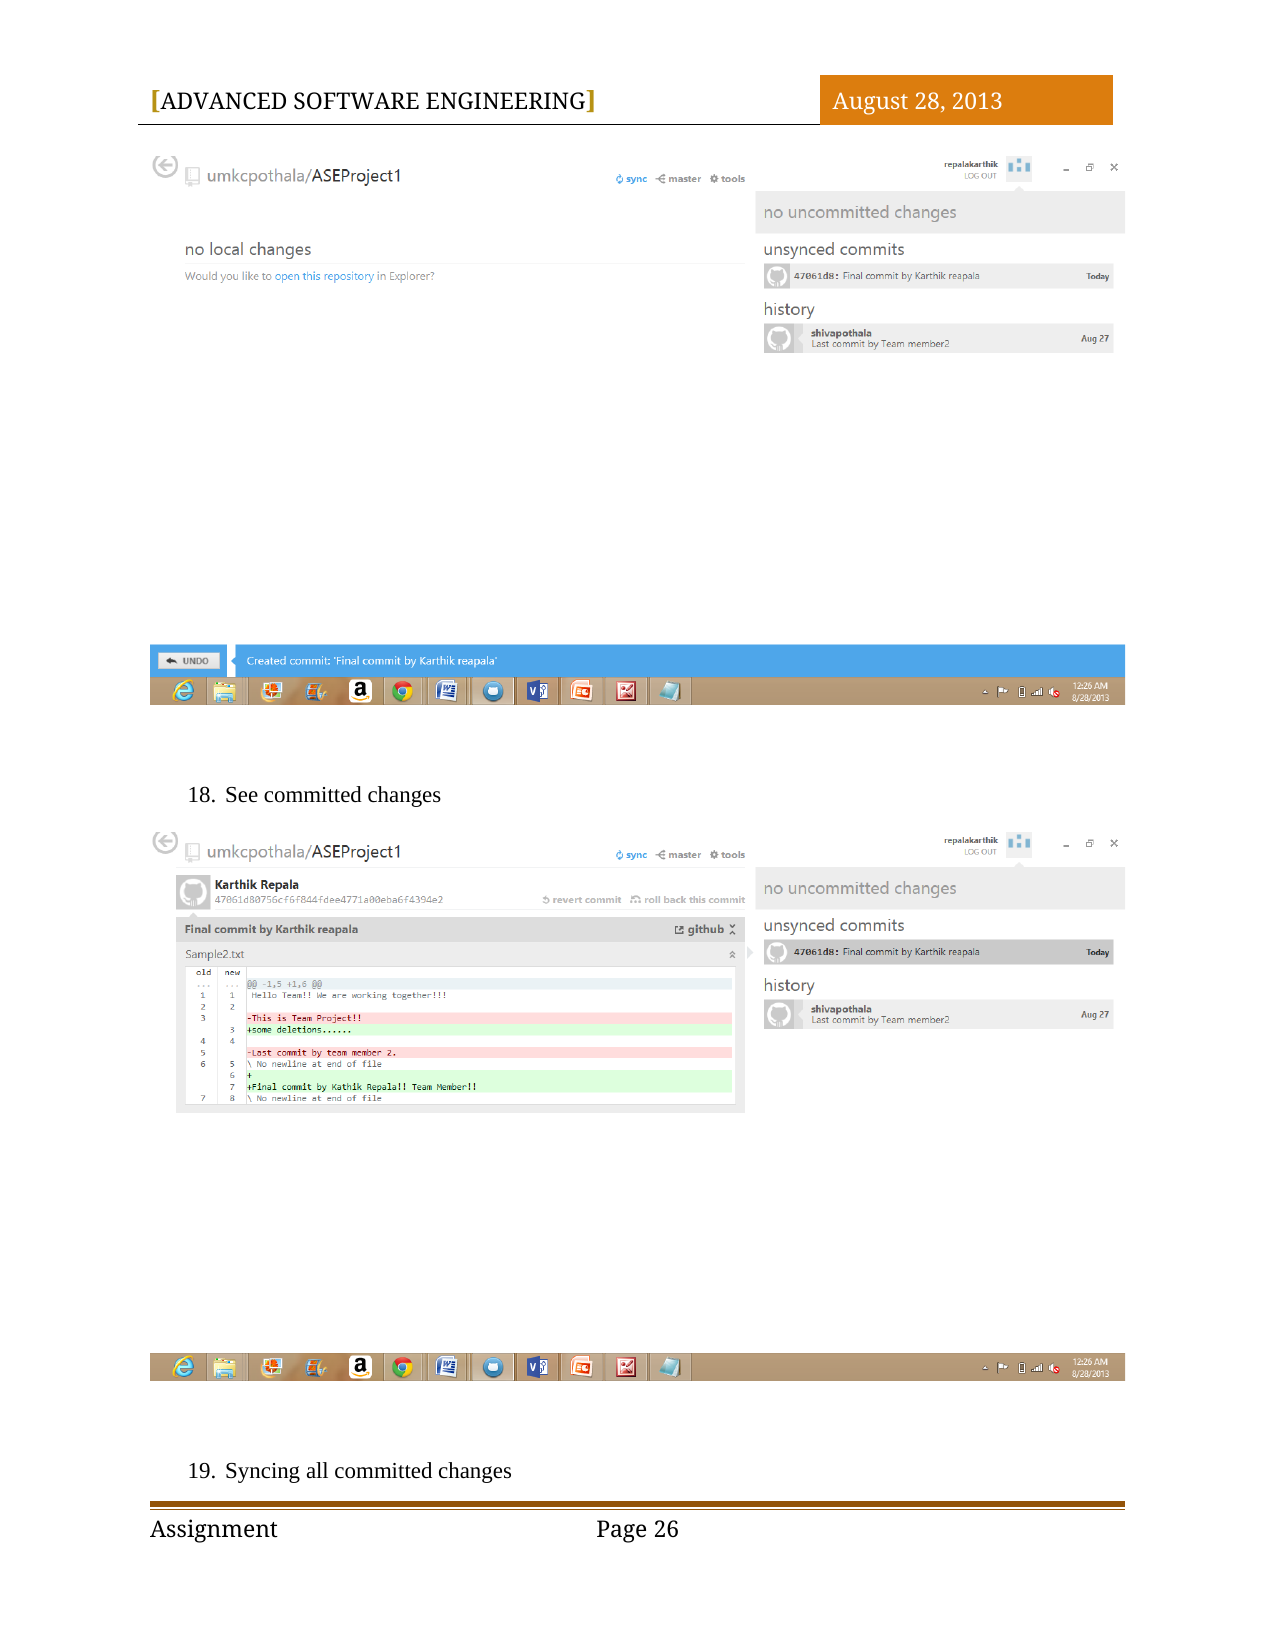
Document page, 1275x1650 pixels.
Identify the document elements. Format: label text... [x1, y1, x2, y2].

list Syncing all committed changes [187, 1457, 1125, 1483]
list See committed changes [187, 781, 1125, 807]
picture [150, 156, 1125, 705]
picture [150, 832, 1125, 1381]
